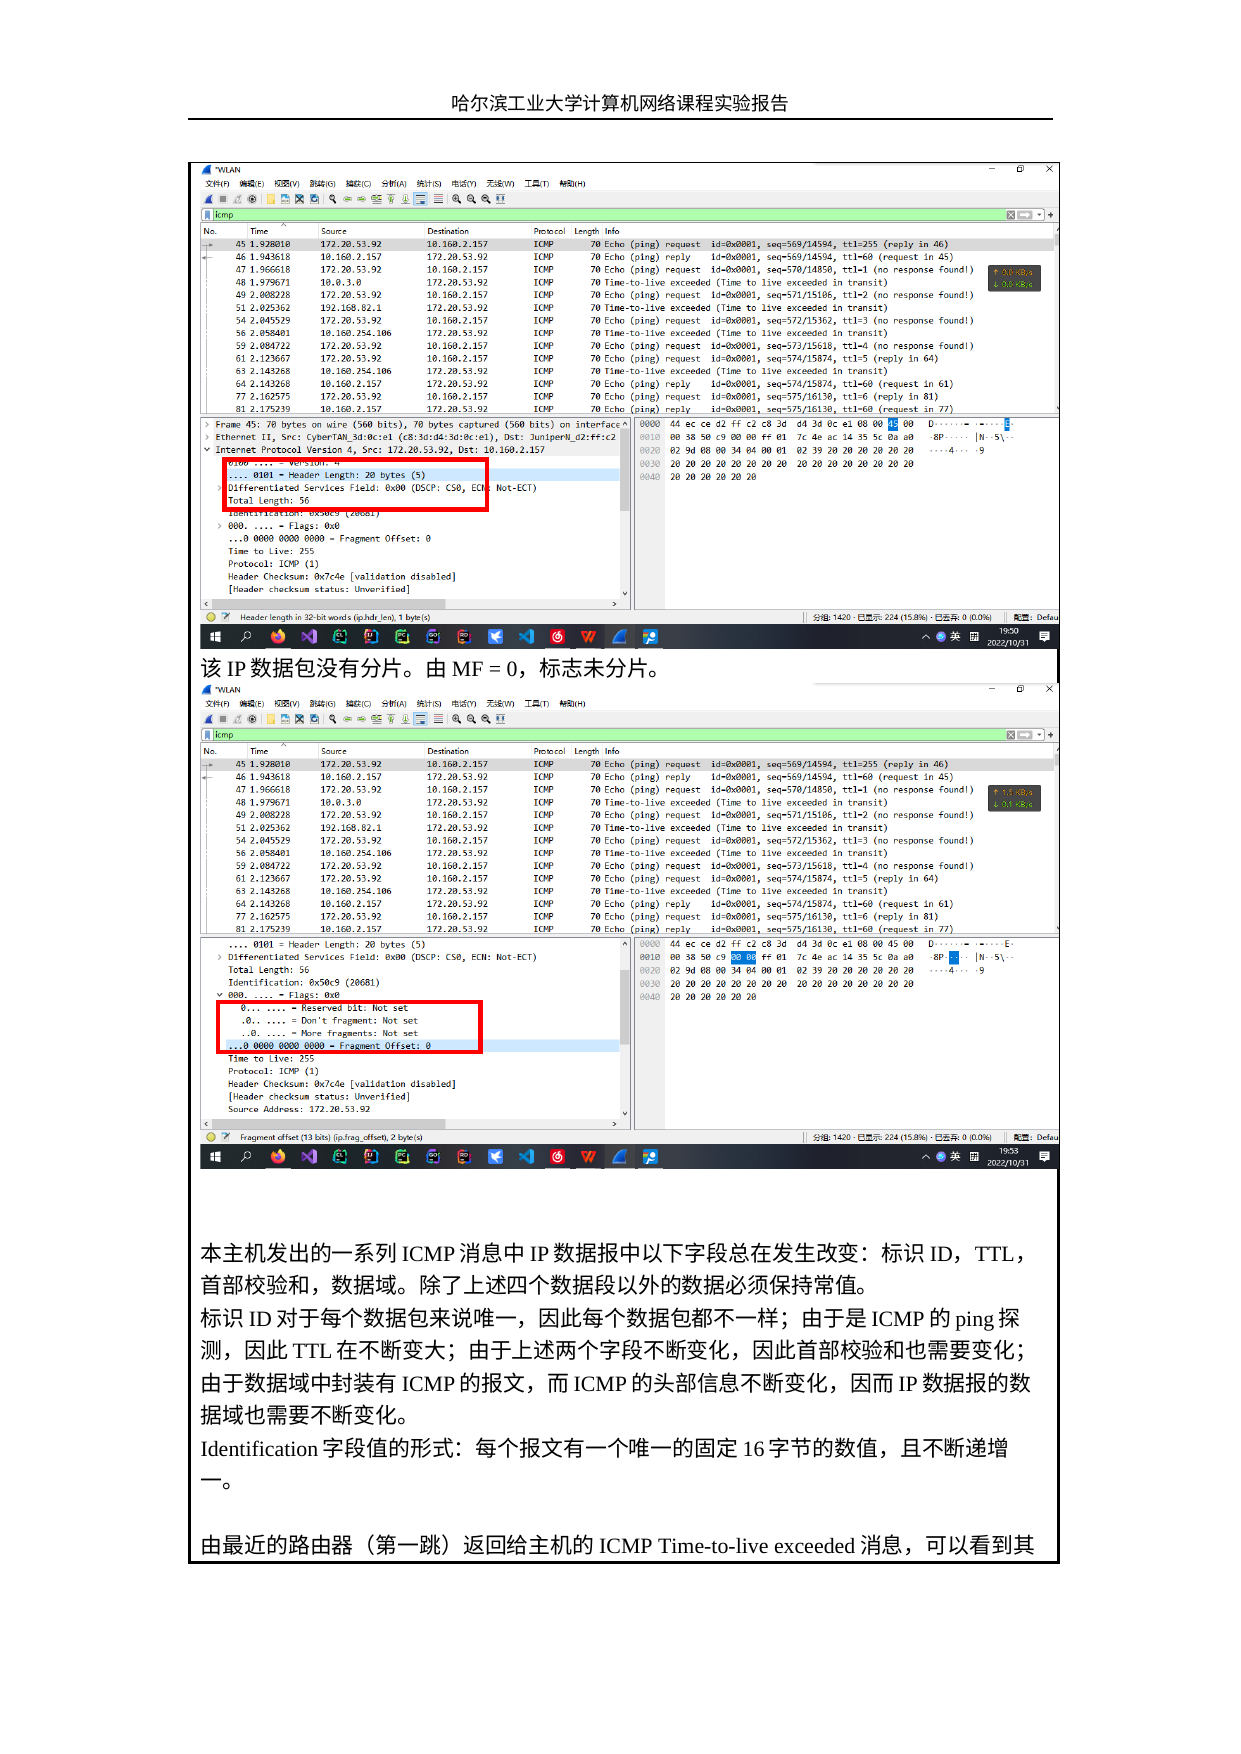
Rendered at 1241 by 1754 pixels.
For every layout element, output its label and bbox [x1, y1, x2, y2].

picture [200, 163, 1059, 649]
picture [200, 683, 1059, 1169]
table_cell [191, 163, 1057, 1561]
